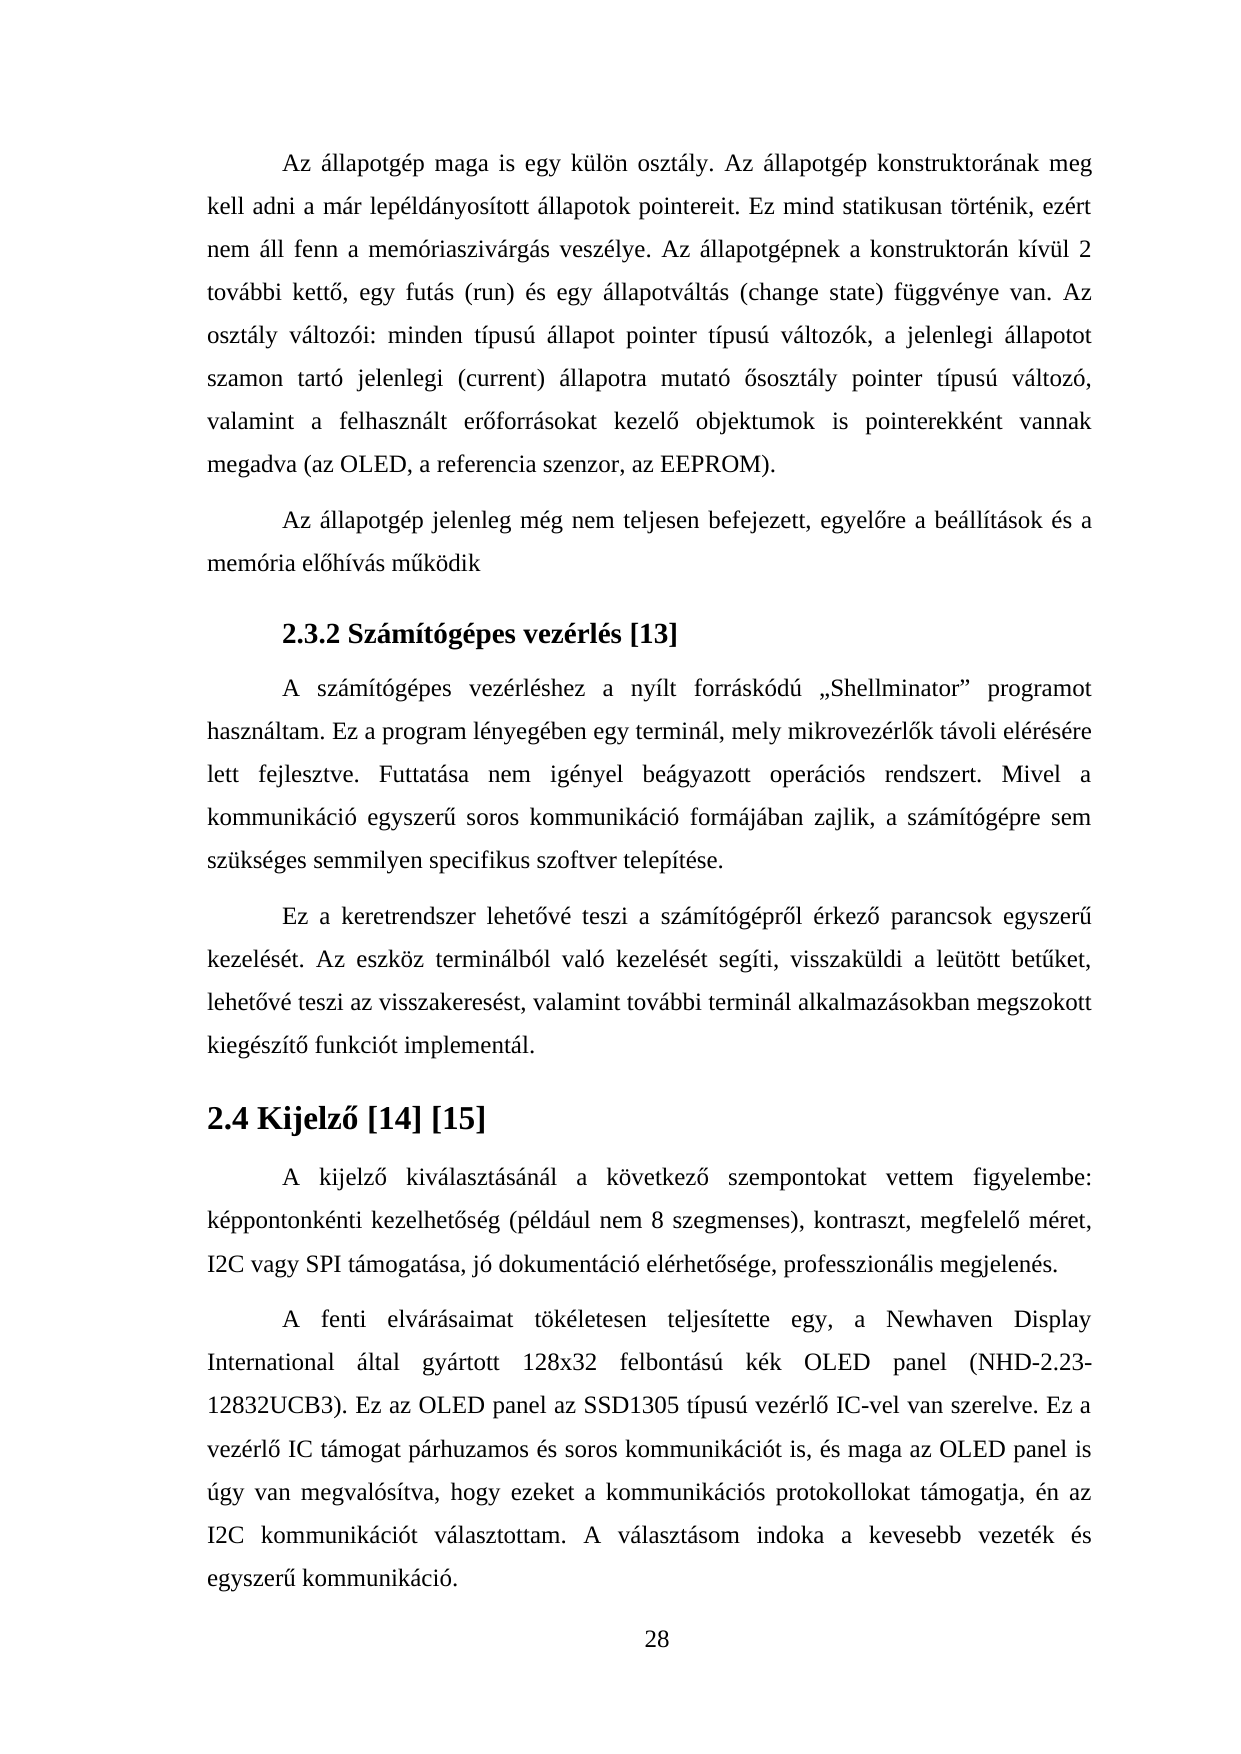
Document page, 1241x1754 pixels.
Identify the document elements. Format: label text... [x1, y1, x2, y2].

text Ez a keretrendszer lehetővé teszi a számítógépről érkező parancsok egyszerű kezelését. Az eszköz terminálból való kezelését segíti, visszaküldi a leütött betűket, lehetővé teszi az visszakeresést, valamint további terminál alkalmazásokban megszokott kiegészítő funkciót implementál. [207, 901, 1092, 1059]
subtitle Kijelző [207, 1099, 1092, 1137]
subtitle Számítógépes vezérlés [207, 616, 1092, 650]
text A kijelző kiválasztásánál a következő szempontokat vettem figyelembe: képpontonkénti kezelhetőség (például nem 8 szegmenses), kontraszt, megfelelő méret, I2C vagy SPI támogatása, jó dokumentáció elérhetősége, professzionális megjelenés. [207, 1162, 1092, 1277]
text A számítógépes vezérléshez a nyílt forráskódú „Shellminator” programot használtam. Ez a program lényegében egy terminál, mely mikrovezérlők távoli elérésére lett fejlesztve. Futtatása nem igényel beágyazott operációs rendszert. Mivel a kommunikáció egyszerű soros kommunikáció formájában zajlik, a számítógépre sem szükséges semmilyen specifikus szoftver telepítése. [207, 673, 1092, 874]
text A fenti elvárásaimat tökéletesen teljesítette egy, a Newhaven Display International által gyártott 128x32 felbontású kék OLED panel (NHD-2.23-12832UCB3). Ez az OLED panel az SSD1305 típusú vezérlő IC-vel van szerelve. Ez a vezérlő IC támogat párhuzamos és soros kommunikációt is, és maga az OLED panel is úgy van megvalósítva, hogy ezeket a kommunikációs protokollokat támogatja, én az I2C kommunikációt választottam. A választásom indoka a kevesebb vezeték és egyszerű kommunikáció. [207, 1304, 1092, 1592]
text Az állapotgép maga is egy külön osztály. Az állapotgép konstruktorának meg kell adni a már lepéldányosított állapotok pointereit. Ez mind statikusan történik, ezért nem áll fenn a memóriaszivárgás veszélye. Az állapotgépnek a konstruktorán kívül 2 további kettő, egy futás (run) és egy állapotváltás (change state) függvénye van. Az osztály változói: minden típusú állapot pointer típusú változók, a jelenlegi állapotot szamon tartó jelenlegi (current) állapotra mutató ősosztály pointer típusú változó, valamint a felhasznált erőforrásokat kezelő objektumok is pointerekként vannak megadva (az OLED, a referencia szenzor, az EEPROM). [207, 148, 1092, 478]
text Az állapotgép jelenleg még nem teljesen befejezett, egyelőre a beállítások és a memória előhívás működik [207, 505, 1092, 577]
